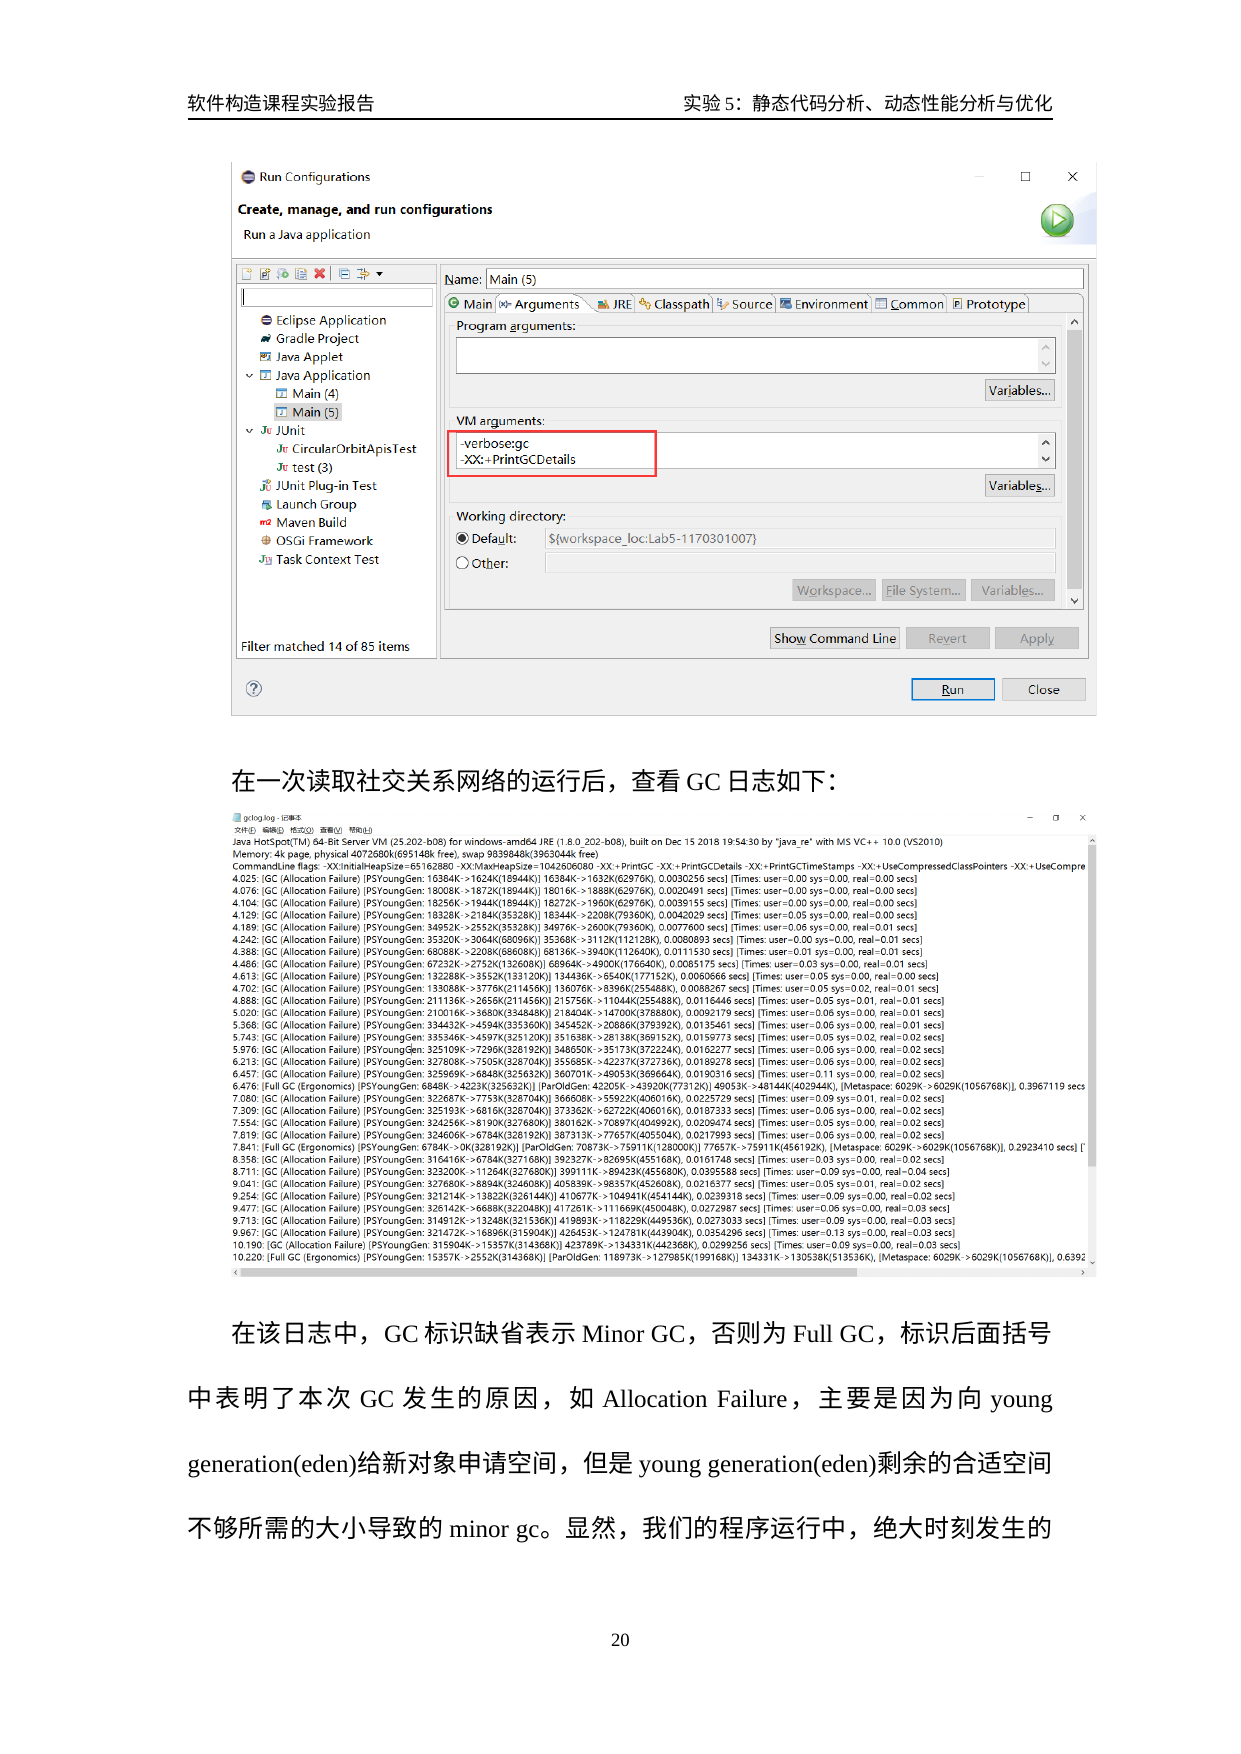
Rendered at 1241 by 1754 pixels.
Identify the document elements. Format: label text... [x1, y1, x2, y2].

picture [231, 812, 1097, 1277]
text 在一次读取社交关系网络的运行后，查看GC日志如下： [231, 747, 1053, 812]
picture [231, 162, 1097, 716]
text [187, 1299, 1053, 1559]
